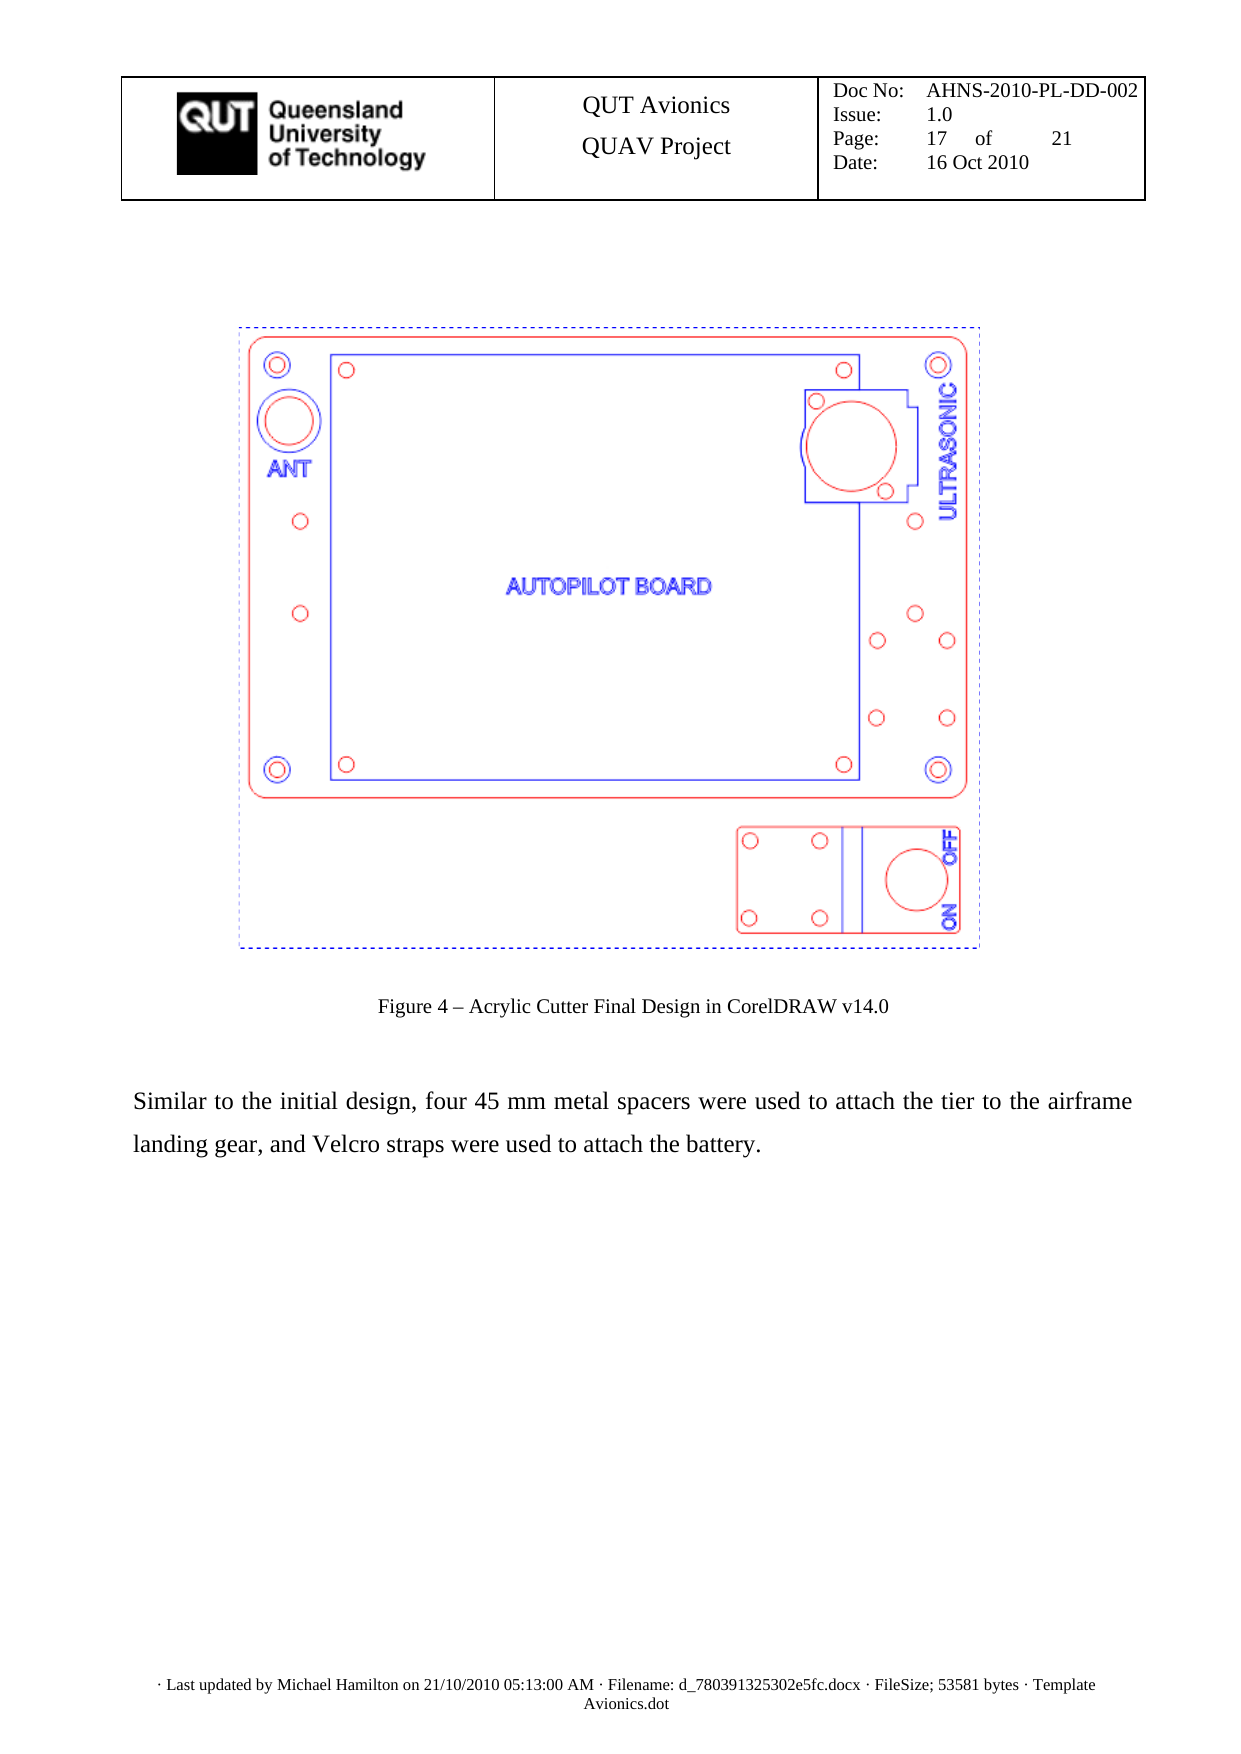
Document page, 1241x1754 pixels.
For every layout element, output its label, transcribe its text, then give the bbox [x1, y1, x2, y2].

picture [238, 327, 980, 949]
text Similar to the initial design, four 45 mm metal spacers were used to attach the tier to the airframe landing gear, and Velcro straps were used to attach the battery. [133, 1086, 1134, 1158]
picture [176, 83, 469, 175]
